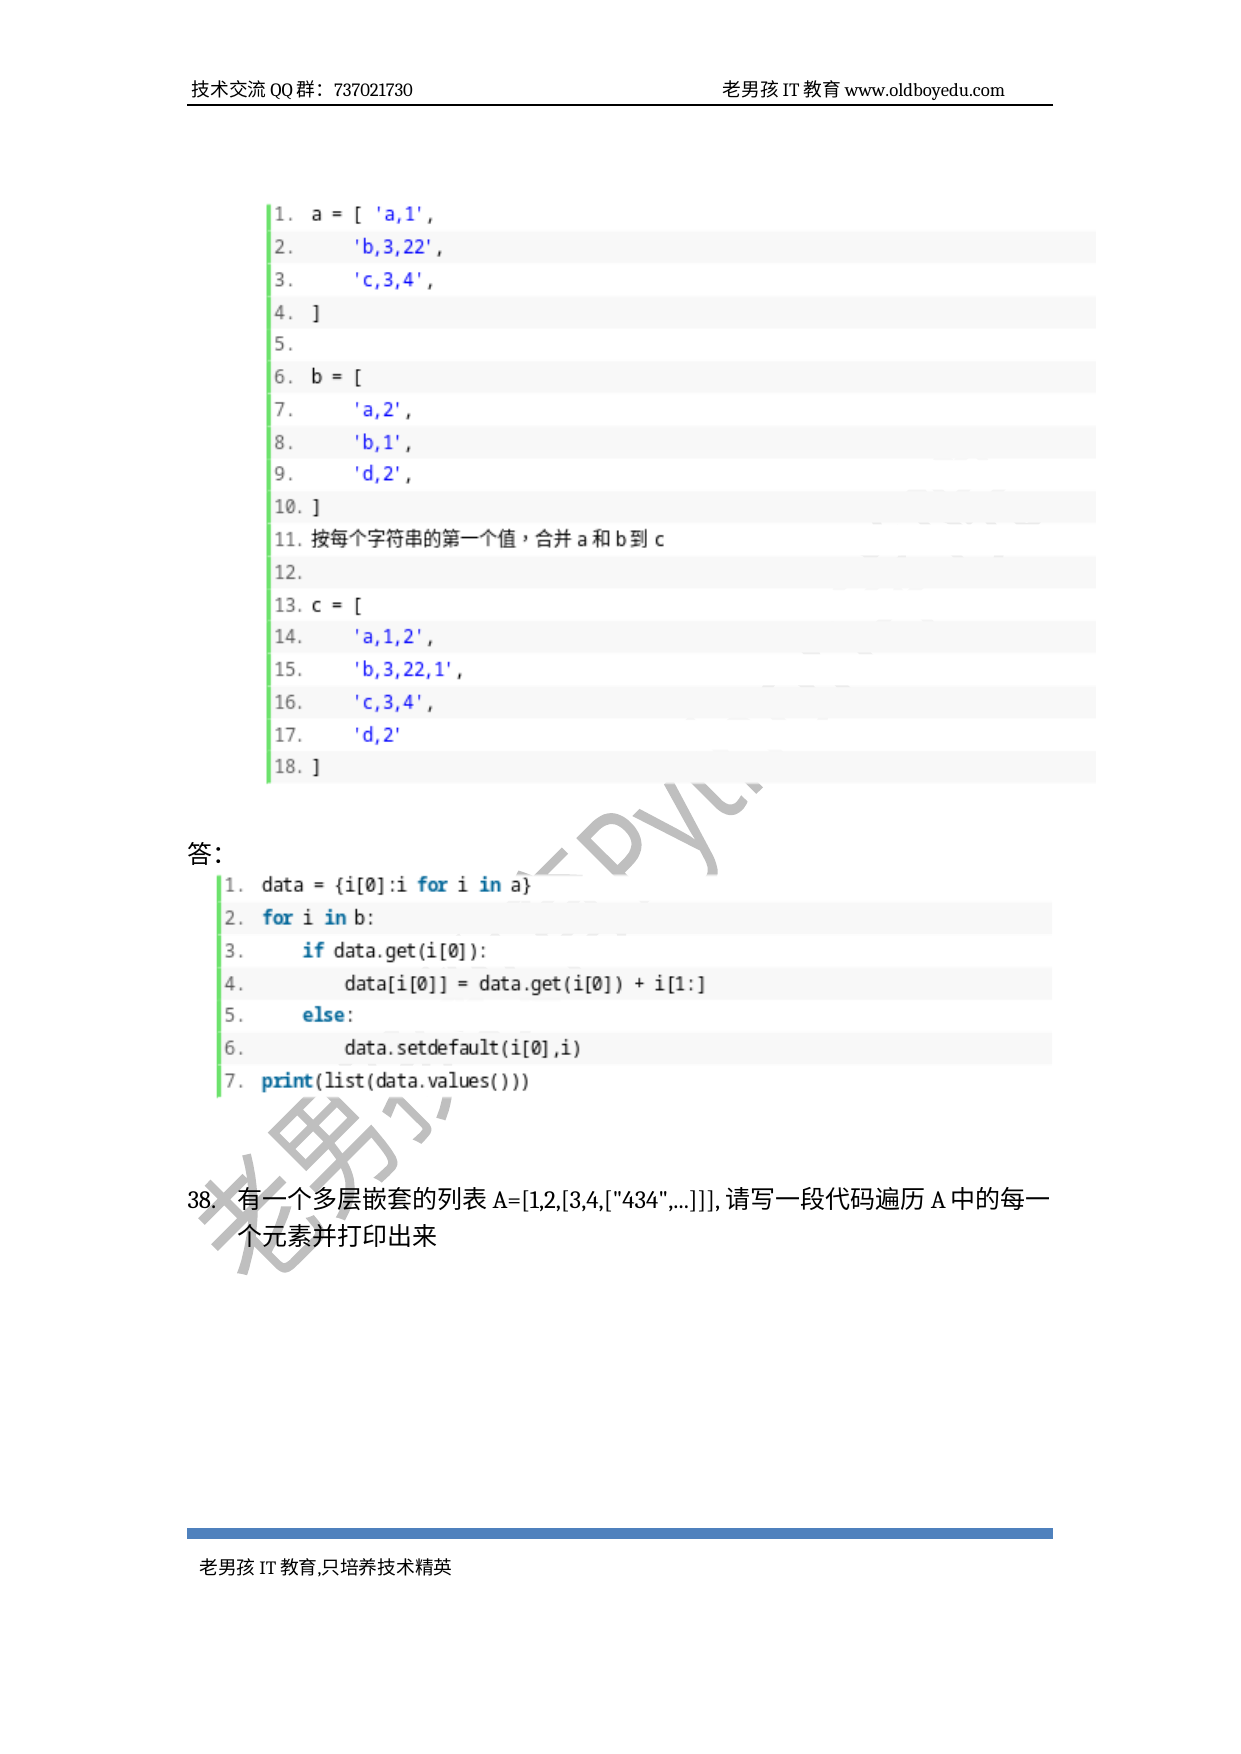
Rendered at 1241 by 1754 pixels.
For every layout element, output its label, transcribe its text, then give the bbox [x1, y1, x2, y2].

text 答： [187, 834, 1053, 1159]
list 有一个多层嵌套的列表A=[1,2,[3,4,["434",...]]], 请写一段代码遍历A中的每一个元素并打印出来 [187, 1180, 1053, 1252]
